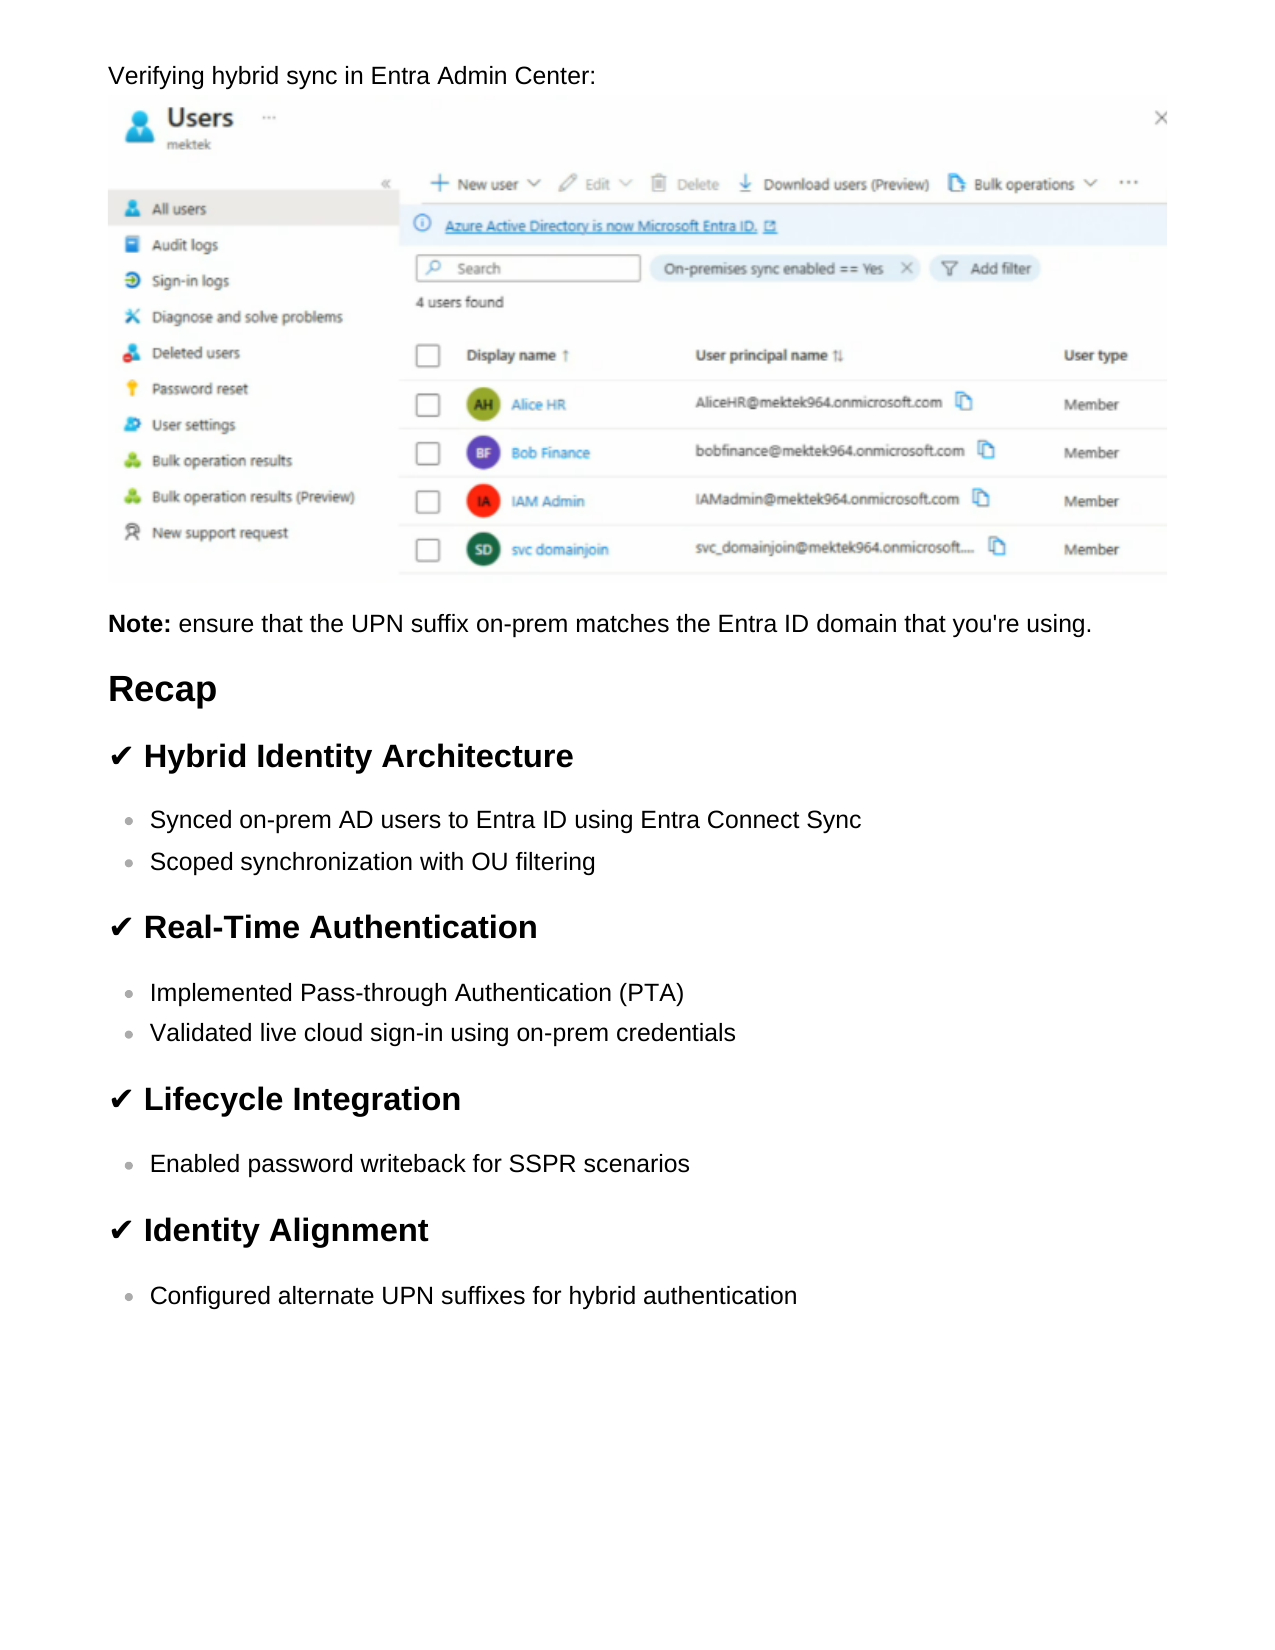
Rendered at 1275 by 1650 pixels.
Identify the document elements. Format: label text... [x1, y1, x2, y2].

text Recap [108, 667, 1188, 709]
text ✔ Lifecycle Integration [108, 1079, 1188, 1118]
text Synced on-prem AD users to Entra ID using Entra Connect Sync Scoped synchronization with OU filtering [149, 805, 870, 875]
text Verifying hybrid sync in Entra Admin Center: [108, 61, 1188, 89]
text Configured alternate UPN suffixes for hybrid authentication [149, 1281, 1188, 1309]
text Enabled password writeback for SSPR scenarios [149, 1149, 1188, 1178]
text ✔ Identity Alignment [108, 1210, 1188, 1250]
text ✔ Hybrid Identity Architecture [108, 736, 1188, 775]
picture [107, 95, 1168, 583]
text Implemented Pass-through Authentication (PTA) Validated live cloud sign-in using on-prem credentials [149, 978, 745, 1047]
text ✔ Real-Time Authentication [108, 907, 1188, 947]
text Note: ensure that the UPN suffix on-prem matches the Entra ID domain that you're using. [108, 609, 1188, 638]
